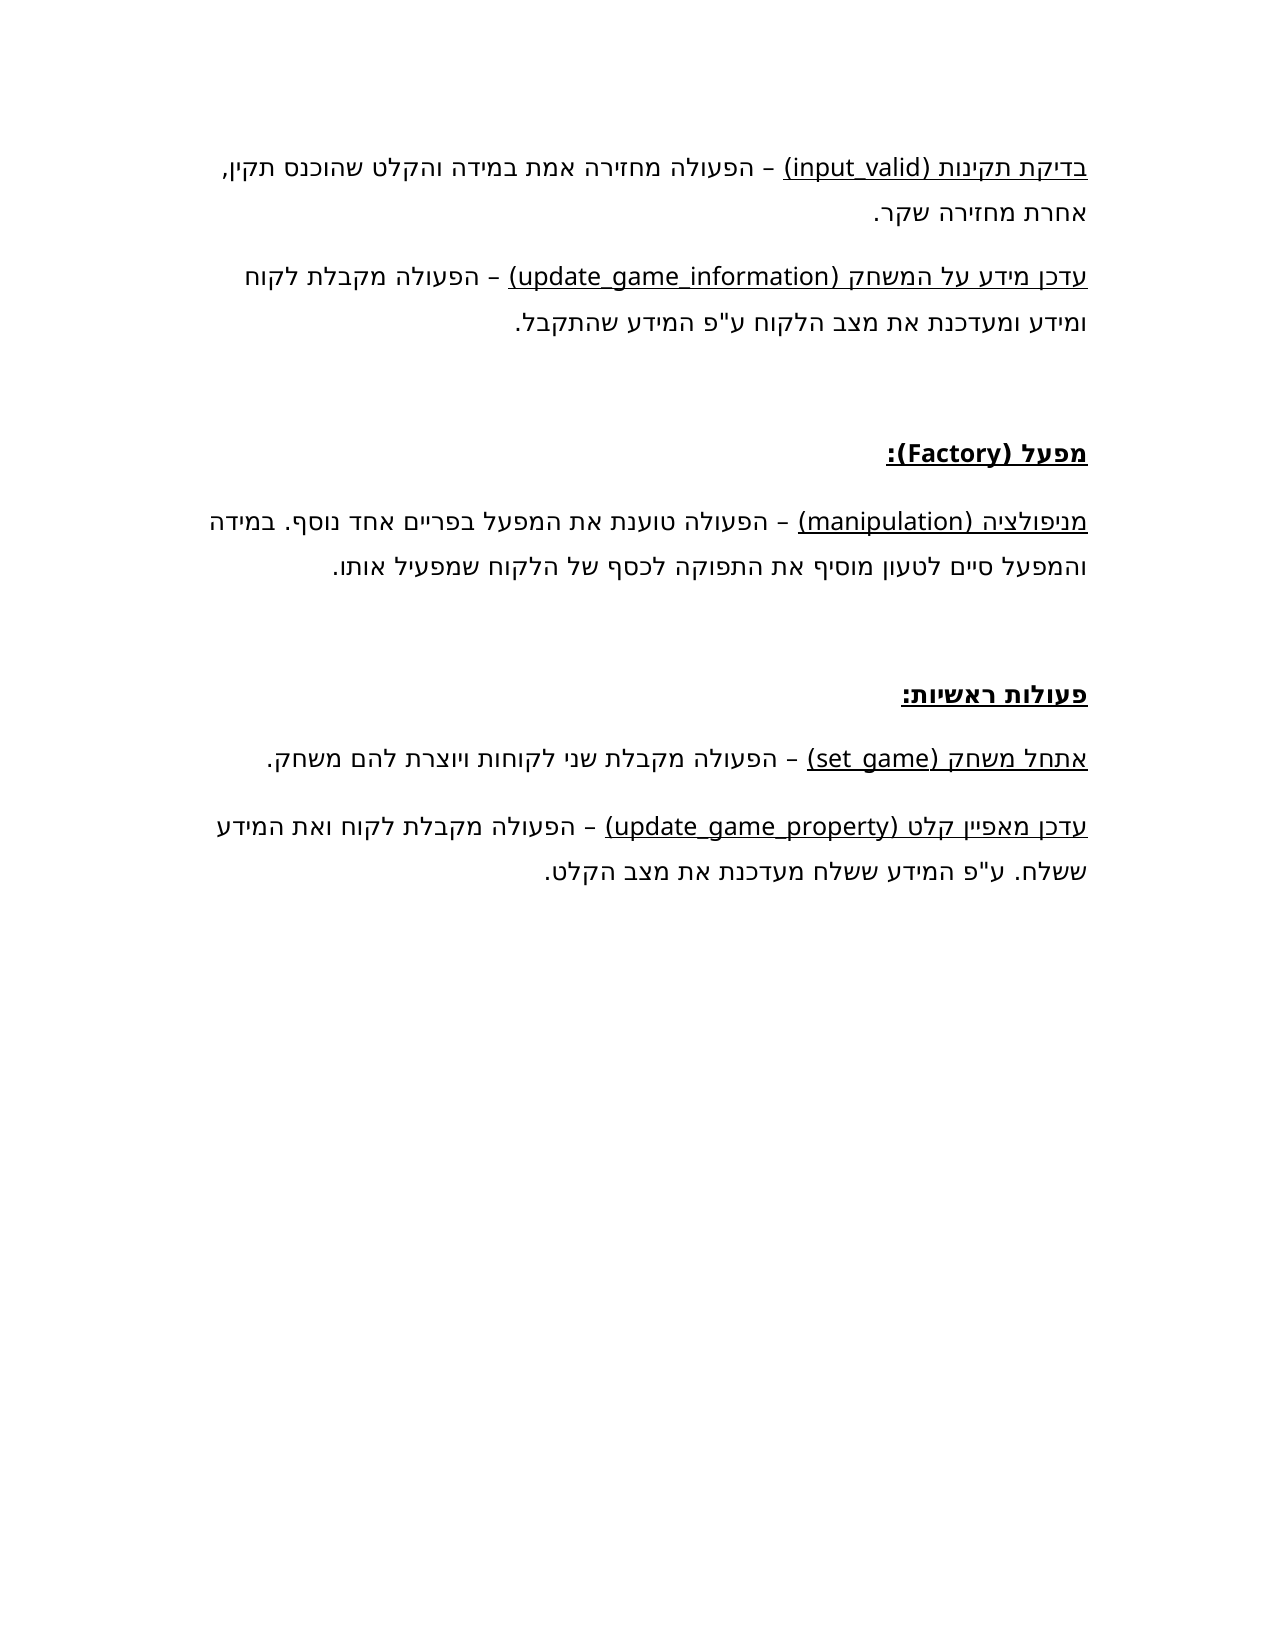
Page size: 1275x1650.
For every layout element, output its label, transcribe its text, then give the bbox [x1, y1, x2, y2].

text עדכן מאפיין קלט (update_game_property) – הפעולה מקבלת לקוח ואת המידע ששלח. ע"פ המידע ששלח מעדכנת את מצב הקלט. [187, 808, 1087, 886]
text עדכן מידע על המשחק (update_game_information) – הפעולה מקבלת לקוח ומידע ומעדכנת את מצב הלקוח ע"פ המידע שהתקבל. [187, 259, 1087, 337]
text בדיקת תקינות (input_valid) – הפעולה מחזירה אמת במידה והקלט שהוכנס תקין, אחרת מחזירה שקר. [187, 150, 1087, 228]
text מפעל (Factory): [187, 436, 1087, 470]
text פעולות ראשיות: [187, 680, 1087, 709]
text אתחל משחק (set_game) – הפעולה מקבלת שני לקוחות ויוצרת להם משחק. [187, 741, 1087, 775]
text מניפולציה (manipulation) – הפעולה טוענת את המפעל בפריים אחד נוסף. במידה והמפעל סיים לטעון מוסיף את התפוקה לכסף של הלקוח שמפעיל אותו. [187, 503, 1087, 581]
